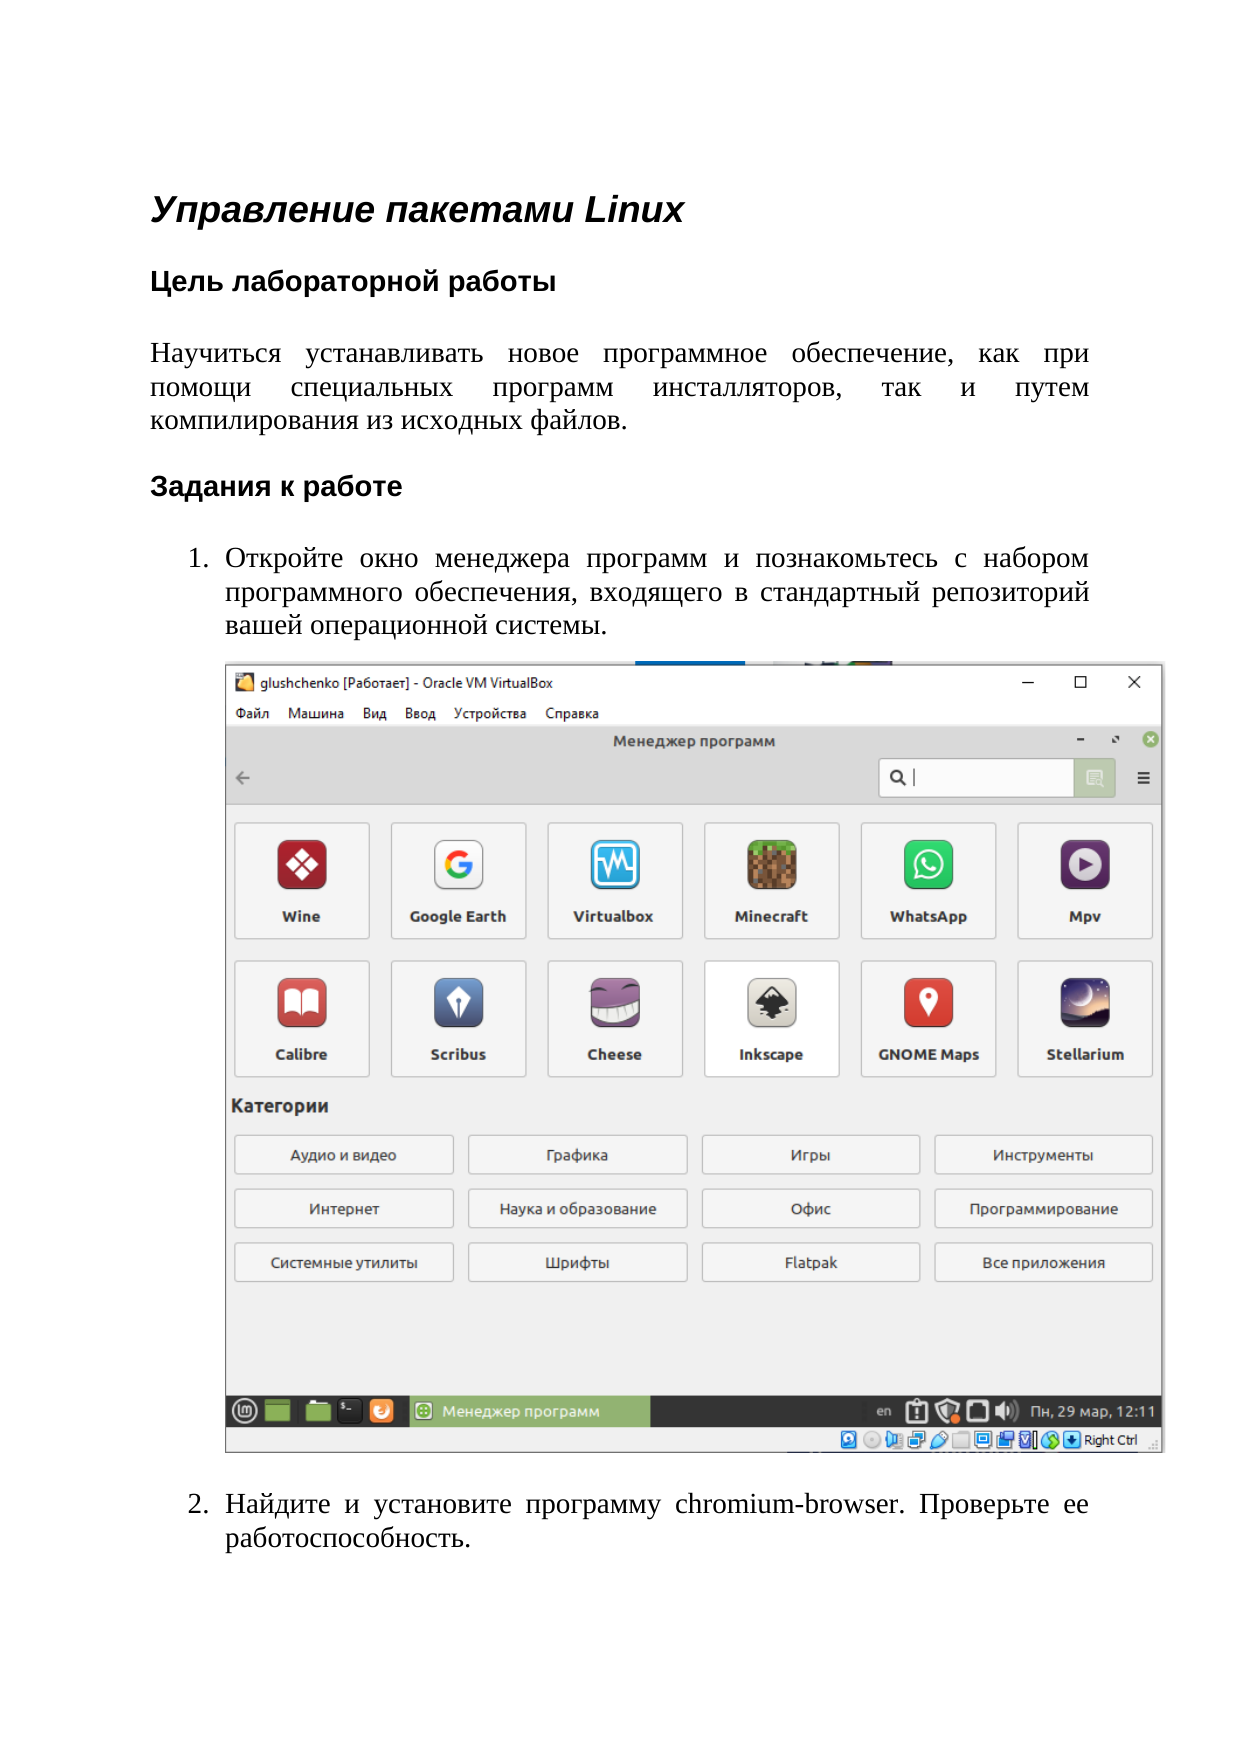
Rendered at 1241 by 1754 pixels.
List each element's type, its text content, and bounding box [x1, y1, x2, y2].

list Откройте окно менеджера программ и познакомьтесь с набором программного обеспечения, входящего в стандартный репозиторий вашей операционной системы. [187, 540, 1090, 641]
list Найдите и установите программу chromium-browser. Проверьте ее работоспособность. [187, 1486, 1090, 1553]
text Научиться устанавливать новое программное обеспечение, как при помощи специальных программ инсталляторов, так и путем компилирования из исходных файлов. [150, 335, 1090, 436]
subtitle Управление пакетами Linux [150, 187, 1090, 231]
picture [225, 661, 1166, 1453]
subtitle Задания к работе [150, 469, 1090, 503]
subtitle Цель лабораторной работы [150, 264, 1090, 297]
